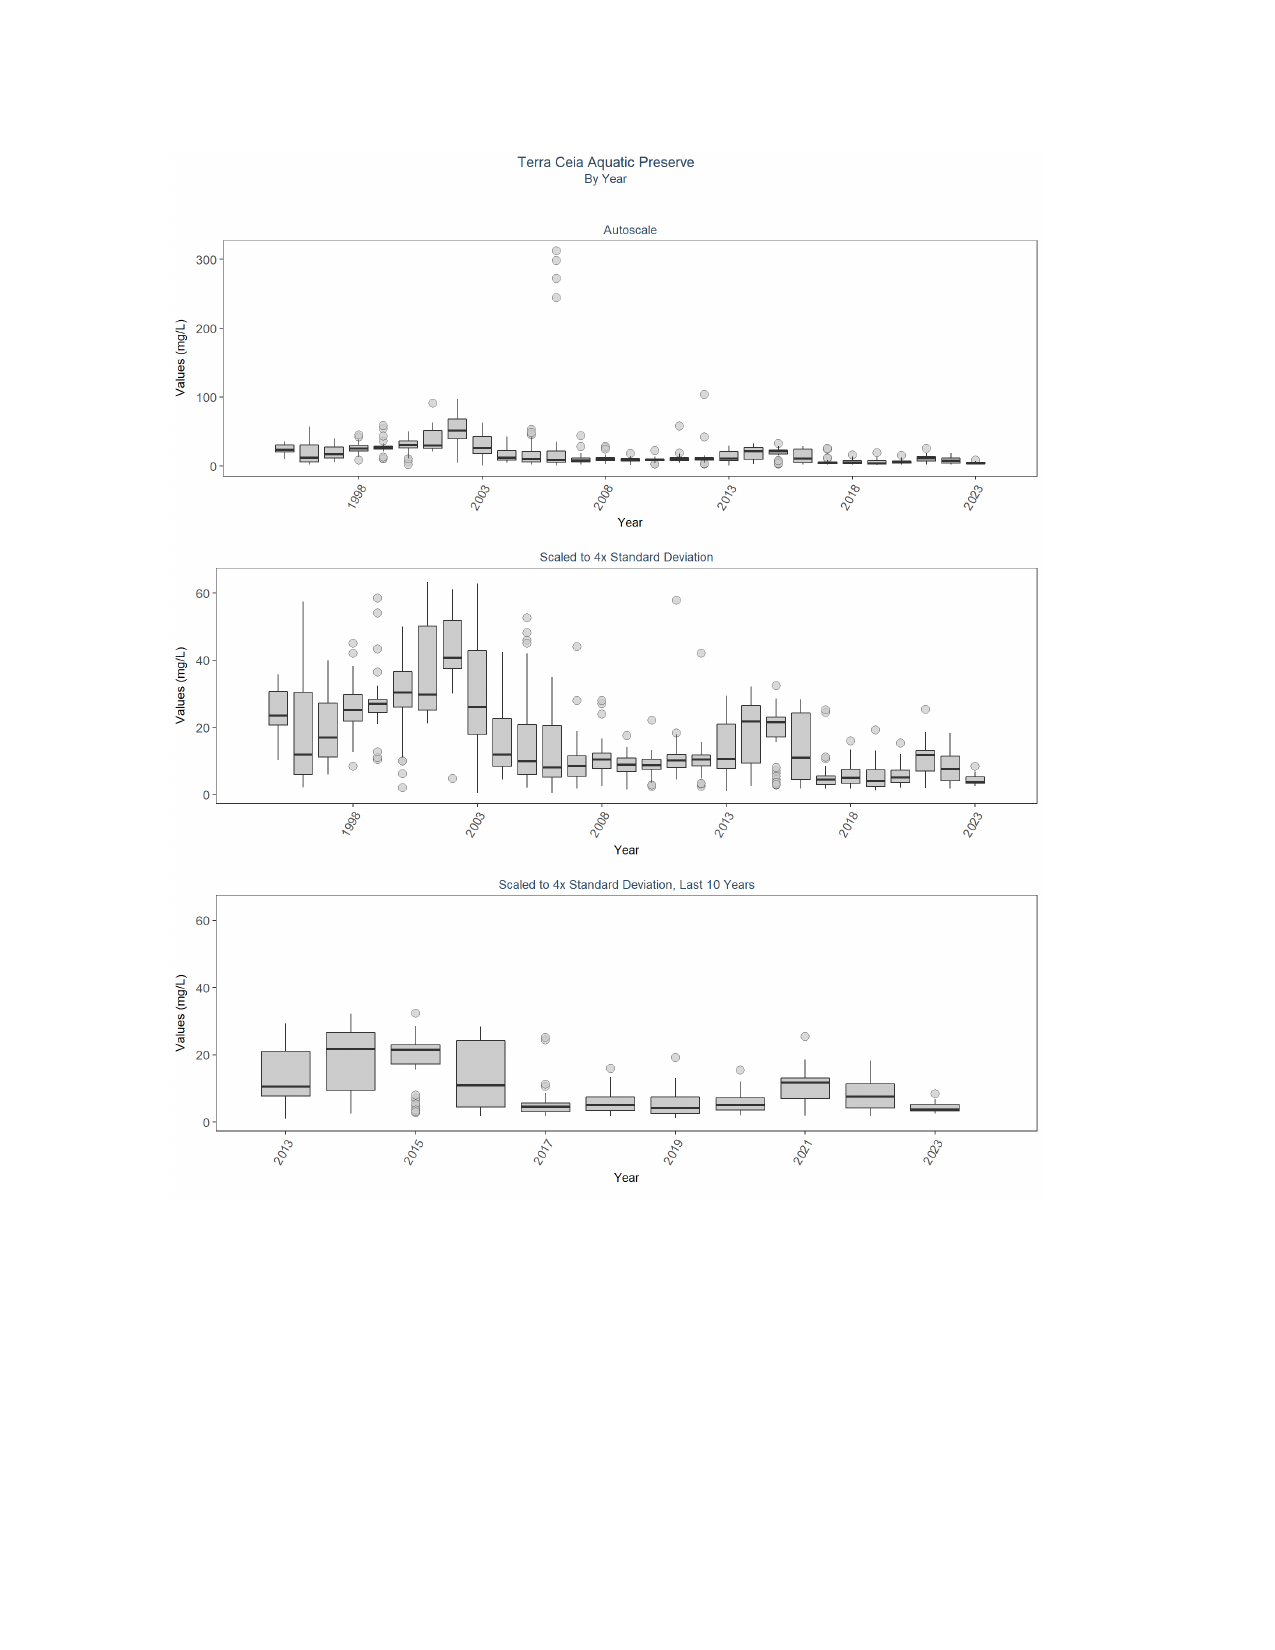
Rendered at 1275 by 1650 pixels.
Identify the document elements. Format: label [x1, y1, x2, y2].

picture [168, 150, 1044, 1200]
